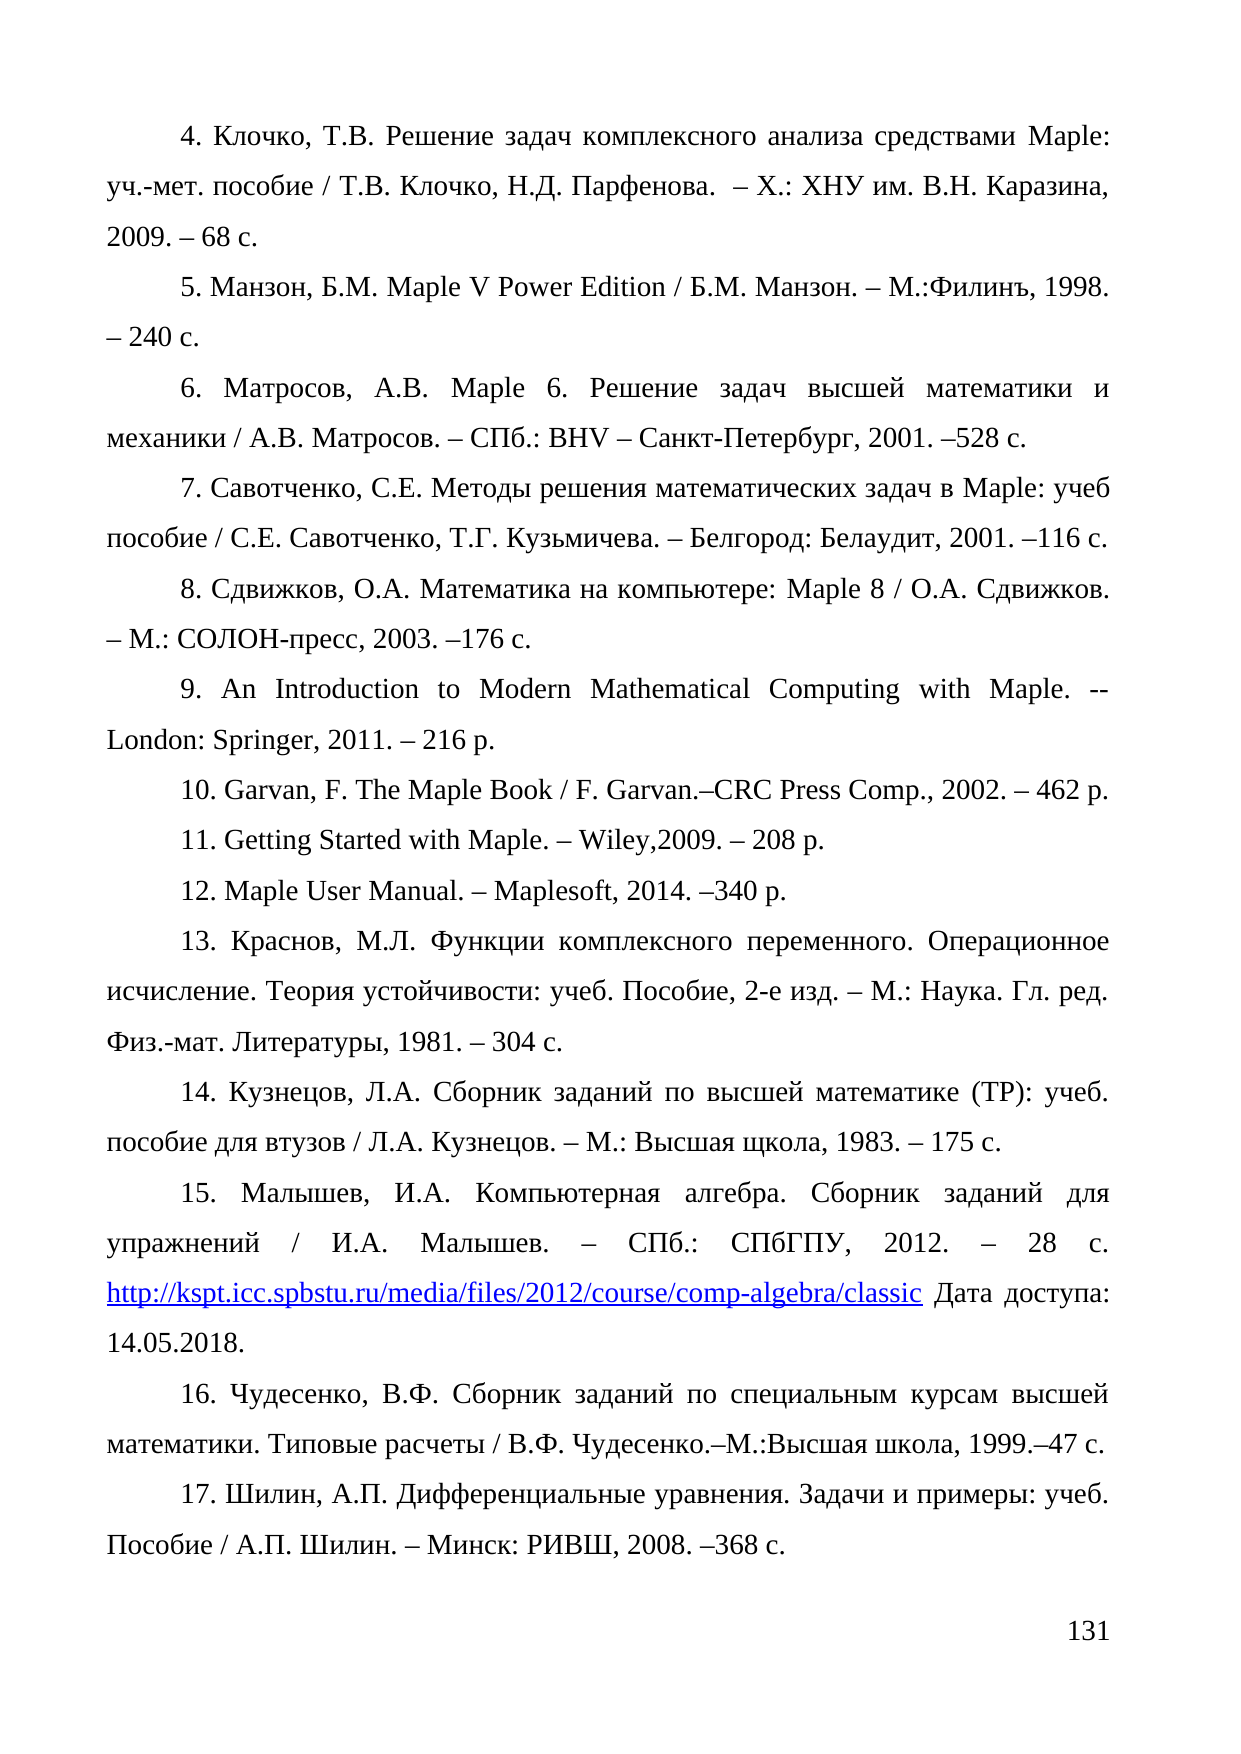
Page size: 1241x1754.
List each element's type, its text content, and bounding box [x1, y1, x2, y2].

text 12. Maple User Manual. – Maplesoft, 2014. –340 p. [106, 873, 1110, 906]
text 13. Краснов, М.Л. Функции комплексного переменного. Операционное исчисление. Теория устойчивости: учеб. Пособие, 2-е изд. ‒ М.: Наука. Гл. ред. Физ.-мат. Литературы, 1981. ‒ 304 с. [106, 923, 1110, 1057]
text 16. Чудесенко, В.Ф. Сборник заданий по специальным курсам высшей математики. Типовые расчеты / В.Ф. Чудесенко.‒М.:Высшая школа, 1999.‒47 с. [106, 1376, 1110, 1460]
text 14. Кузнецов, Л.А. Сборник заданий по высшей математике (ТР): учеб. пособие для втузов / Л.А. Кузнецов. ‒ М.: Высшая щкола, 1983. ‒ 175 с. [106, 1074, 1110, 1158]
text 10. Garvan, F. The Maple Book / F. Garvan.–CRC Press Comp., 2002. – 462 p. [106, 772, 1110, 806]
text 4. Клочко, Т.В. Решение задач комплексного анализа средствами Maple: уч.-мет. пособие / Т.В. Клочко, Н.Д. Парфенова. – Х.: ХНУ им. В.Н. Каразина, 2009. ‒ 68 с. [106, 118, 1110, 252]
text 15. Малышев, И.А. Компьютерная алгебра. Сборник заданий для упражнений / И.А. Малышев. – СПб.: СПбГПУ, 2012. ‒ 28 с. http://kspt.icc.spbstu.ru/media/files/2012/course/comp-algebra/classic Дата доступа: 14.05.2018. [106, 1175, 1110, 1359]
text 9. An Introduction to Modern Mathematical Computing with Maple. -- London: Springer, 2011. – 216 p. [106, 672, 1110, 755]
text 5. Манзон, Б.М. Maple V Power Edition / Б.М. Манзон. ‒ М.:Филинъ, 1998. ‒ 240 с. [106, 269, 1110, 353]
text 8. Сдвижков, О.А. Математика на компьютере: Maple 8 / О.А. Сдвижков. ‒ М.: СОЛОН-пресс, 2003. ‒176 с. [106, 571, 1110, 655]
text 11. Getting Started with Maple. – Wiley,2009. – 208 p. [106, 822, 1110, 856]
text 6. Матросов, А.В. Maple 6. Решение задач высшей математики и механики / А.В. Матросов. – CПб.: BHV ‒ Санкт-Петербург, 2001. ‒528 с. [106, 370, 1110, 453]
text 17. Шилин, А.П. Дифференциальные уравнения. Задачи и примеры: учеб. Пособие / А.П. Шилин. ‒ Минск: РИВШ, 2008. ‒368 с. [106, 1477, 1110, 1560]
text 7. Савотченко, С.Е. Методы решения математических задач в Maple: учеб пособие / С.Е. Савотченко, Т.Г. Кузьмичева. ‒ Белгород: Белаудит, 2001. ‒116 с. [106, 470, 1110, 554]
